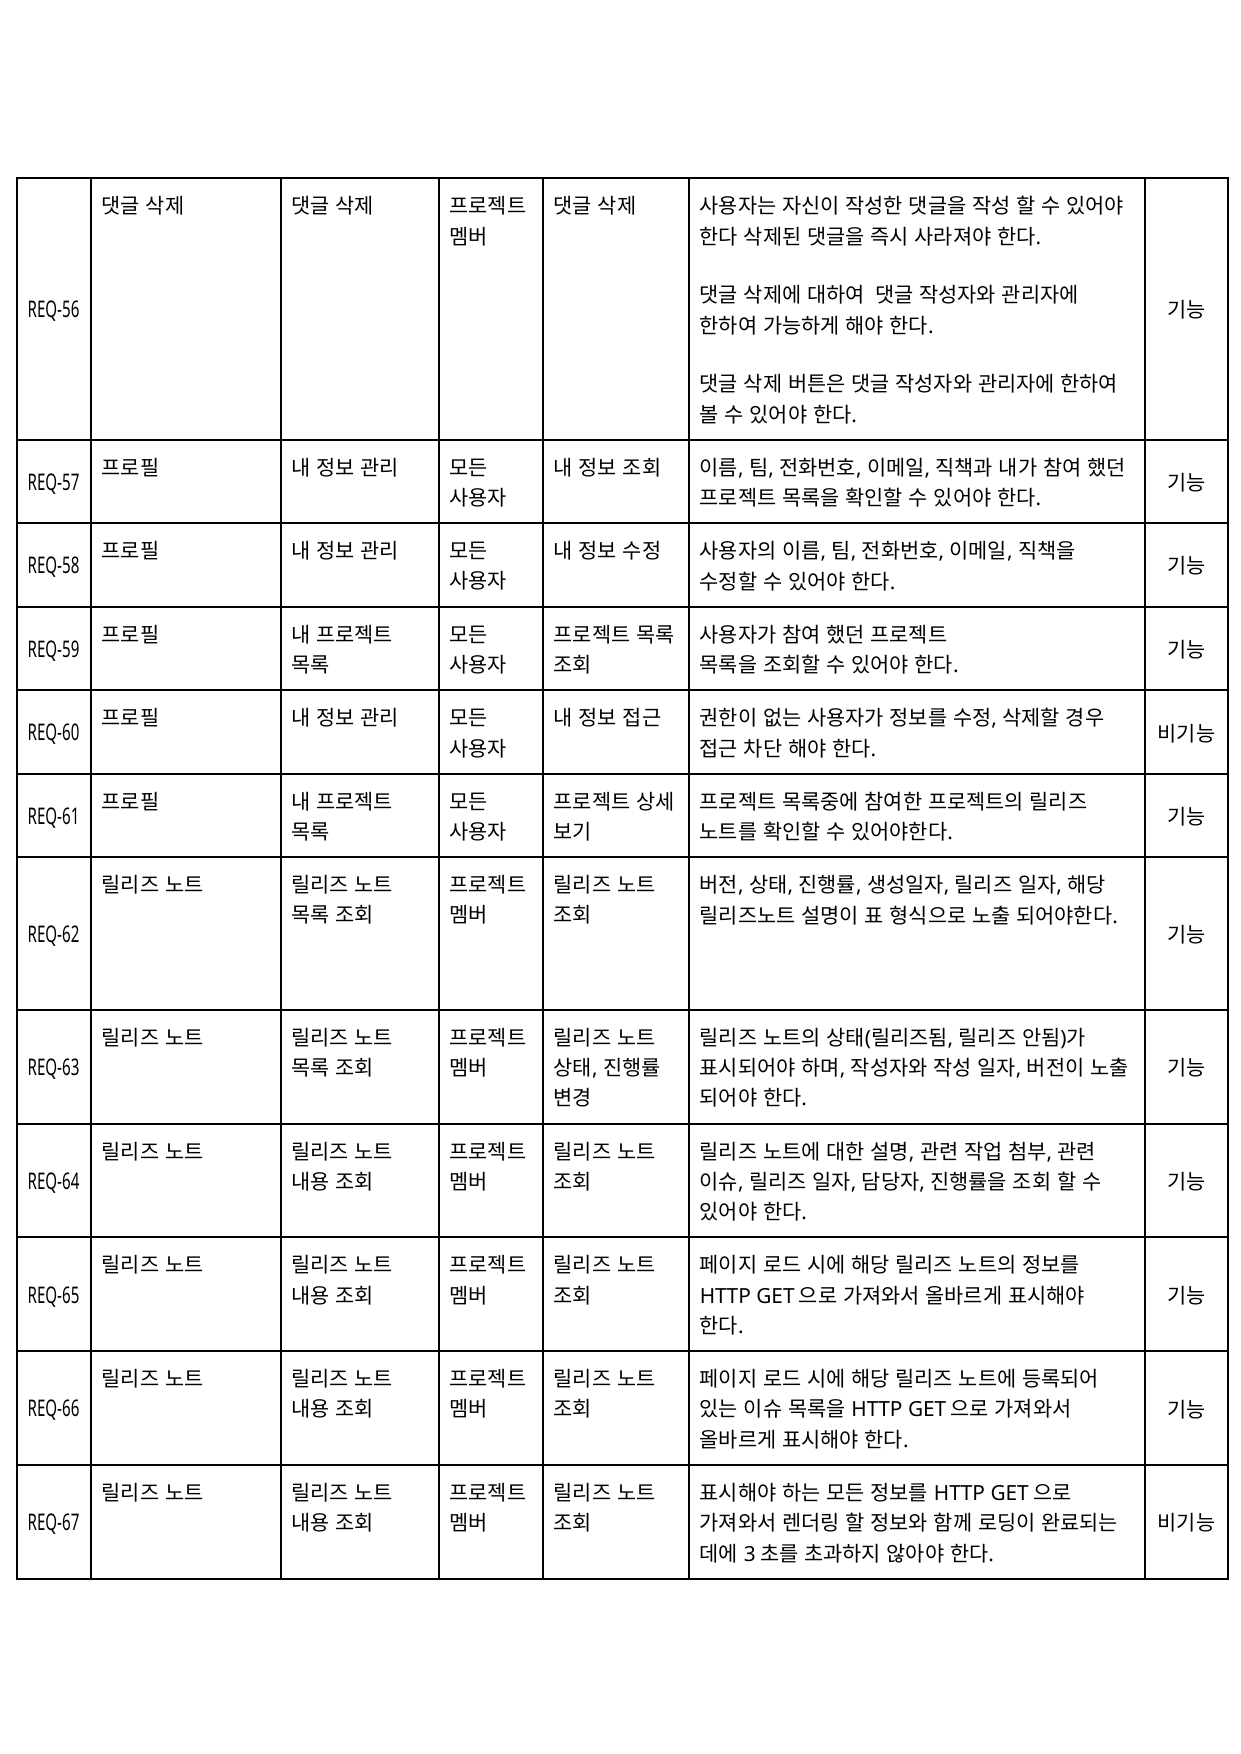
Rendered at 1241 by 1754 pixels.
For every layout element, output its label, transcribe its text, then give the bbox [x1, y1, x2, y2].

table_cell 릴리즈 노트 조회 [544, 858, 688, 1008]
table_cell 릴리즈 노트 [92, 858, 280, 1008]
table_cell 릴리즈 노트 [92, 1011, 280, 1122]
table_cell 모든 사용자 [440, 524, 542, 606]
table_cell 프로젝트 멤버 [440, 179, 542, 438]
table_cell 기능 [1146, 1011, 1227, 1122]
table_cell 기능 [1146, 775, 1227, 856]
table_cell 릴리즈 노트 조회 [544, 1238, 688, 1350]
table_cell 사용자의 이름, 팀, 전화번호, 이메일, 직책을 수정할 수 있어야 한다. [690, 524, 1144, 606]
table_cell REQ-56 [18, 179, 90, 438]
table_cell 프로필 [92, 691, 280, 773]
table_cell 내 정보 관리 [282, 441, 438, 522]
table_cell 릴리즈 노트 [92, 1352, 280, 1464]
table_cell 릴리즈 노트 조회 [544, 1352, 688, 1464]
table_cell 기능 [1146, 1125, 1227, 1236]
table_cell REQ-62 [18, 858, 90, 1008]
table_cell 내 정보 관리 [282, 691, 438, 773]
table_cell 기능 [1146, 179, 1227, 438]
table_cell 프로필 [92, 524, 280, 606]
table_cell 릴리즈 노트 목록 조회 [282, 1011, 438, 1122]
table_cell 프로젝트 멤버 [440, 1238, 542, 1350]
table_cell REQ-67 [18, 1466, 90, 1577]
table_cell 프로젝트 멤버 [440, 1125, 542, 1236]
table_cell 릴리즈 노트 조회 [544, 1125, 688, 1236]
table_cell 릴리즈 노트에 대한 설명, 관련 작업 첨부, 관련 이슈, 릴리즈 일자, 담당자, 진행률을 조회 할 수 있어야 한다. [690, 1125, 1144, 1236]
table_cell 기능 [1146, 608, 1227, 689]
table_cell REQ-57 [18, 441, 90, 522]
table_cell 내 정보 관리 [282, 524, 438, 606]
table_cell 릴리즈 노트의 상태(릴리즈됨, 릴리즈 안됨)가 표시되어야 하며, 작성자와 작성 일자, 버전이 노출 되어야 한다. [690, 1011, 1144, 1122]
table_cell 모든 사용자 [440, 608, 542, 689]
table_cell 프로젝트 목록 조회 [544, 608, 688, 689]
table_cell 기능 [1146, 1238, 1227, 1350]
table_cell 릴리즈 노트 내용 조회 [282, 1125, 438, 1236]
table_cell 프로필 [92, 775, 280, 856]
table_cell 기능 [1146, 1352, 1227, 1464]
table_cell 프로젝트 목록중에 참여한 프로젝트의 릴리즈 노트를 확인할 수 있어야한다. [690, 775, 1144, 856]
table_cell 프로필 [92, 441, 280, 522]
table_cell 모든 사용자 [440, 441, 542, 522]
table_cell 비기능 [1146, 1466, 1227, 1577]
table_cell 모든 사용자 [440, 775, 542, 856]
table_cell 기능 [1146, 524, 1227, 606]
table_cell 댓글 삭제 [282, 179, 438, 438]
table_cell 릴리즈 노트 내용 조회 [282, 1238, 438, 1350]
table_cell 비기능 [1146, 691, 1227, 773]
table_cell 릴리즈 노트 목록 조회 [282, 858, 438, 1008]
table_cell REQ-59 [18, 608, 90, 689]
table_cell 내 정보 조회 [544, 441, 688, 522]
table_cell 댓글 삭제 [544, 179, 688, 438]
table_cell 프로젝트 멤버 [440, 1466, 542, 1577]
table_cell REQ-61 [18, 775, 90, 856]
table_cell 기능 [1146, 441, 1227, 522]
table_cell 권한이 없는 사용자가 정보를 수정, 삭제할 경우 접근 차단 해야 한다. [690, 691, 1144, 773]
table_cell 페이지 로드 시에 해당 릴리즈 노트에 등록되어 있는 이슈 목록을 HTTP GET으로 가져와서 올바르게 표시해야 한다. [690, 1352, 1144, 1464]
table_cell 프로필 [92, 608, 280, 689]
table_cell 사용자가 참여 했던 프로젝트 목록을 조회할 수 있어야 한다. [690, 608, 1144, 689]
table_cell REQ-60 [18, 691, 90, 773]
table_cell 이름, 팀, 전화번호, 이메일, 직책과 내가 참여 했던 프로젝트 목록을 확인할 수 있어야 한다. [690, 441, 1144, 522]
table_cell 릴리즈 노트 내용 조회 [282, 1466, 438, 1577]
table_cell 프로젝트 멤버 [440, 1352, 542, 1464]
table_cell 프로젝트 멤버 [440, 858, 542, 1008]
table_cell 릴리즈 노트 내용 조회 [282, 1352, 438, 1464]
table_cell REQ-58 [18, 524, 90, 606]
table_cell REQ-64 [18, 1125, 90, 1236]
table_cell 댓글 삭제 [92, 179, 280, 438]
table_cell 릴리즈 노트 상태, 진행률 변경 [544, 1011, 688, 1122]
table_cell 프로젝트 상세 보기 [544, 775, 688, 856]
table_cell REQ-65 [18, 1238, 90, 1350]
table_cell 릴리즈 노트 조회 [544, 1466, 688, 1577]
table_cell 내 프로젝트 목록 [282, 608, 438, 689]
table_cell 페이지 로드 시에 해당 릴리즈 노트의 정보를 HTTP GET으로 가져와서 올바르게 표시해야 한다. [690, 1238, 1144, 1350]
table_cell 모든 사용자 [440, 691, 542, 773]
table_cell 릴리즈 노트 [92, 1238, 280, 1350]
table_cell REQ-66 [18, 1352, 90, 1464]
table_cell 내 정보 수정 [544, 524, 688, 606]
table_cell 내 프로젝트 목록 [282, 775, 438, 856]
table_cell 표시해야 하는 모든 정보를 HTTP GET으로 가져와서 렌더링 할 정보와 함께 로딩이 완료되는 데에 3초를 초과하지 않아야 한다. [690, 1466, 1144, 1577]
table_cell 프로젝트 멤버 [440, 1011, 542, 1122]
table_cell 사용자는 자신이 작성한 댓글을 작성 할 수 있어야 한다 삭제된 댓글을 즉시 사라져야 한다. 댓글 삭제에 대하여 댓글 작성자와 관리자에 한하여 가능하게 해야 한다. 댓글 삭제 버튼은 댓글 작성자와 관리자에 한하여 볼 수 있어야 한다. [690, 179, 1144, 438]
table_cell REQ-63 [18, 1011, 90, 1122]
table_cell 기능 [1146, 858, 1227, 1008]
table_cell 릴리즈 노트 [92, 1466, 280, 1577]
table_cell 내 정보 접근 [544, 691, 688, 773]
table_cell 릴리즈 노트 [92, 1125, 280, 1236]
table_cell 버전, 상태, 진행률, 생성일자, 릴리즈 일자, 해당 릴리즈노트 설명이 표 형식으로 노출 되어야한다. [690, 858, 1144, 1008]
